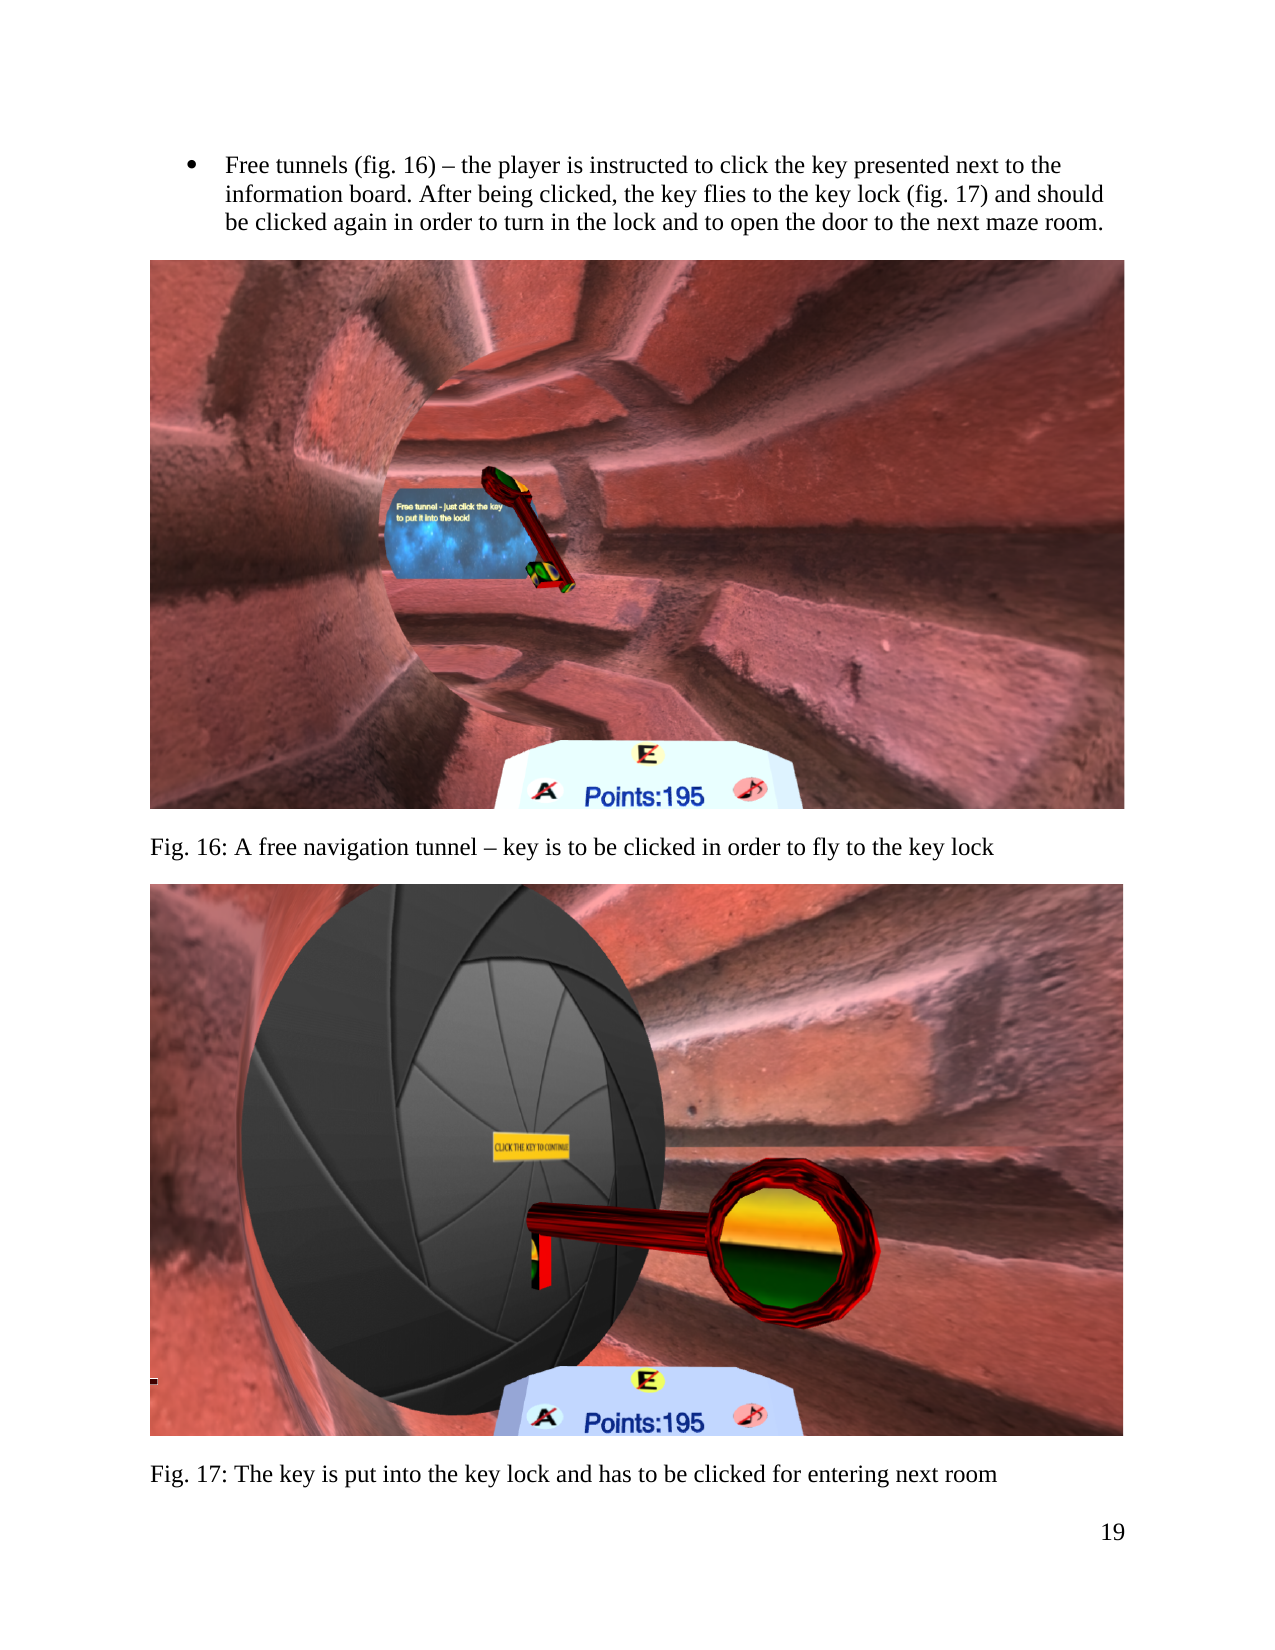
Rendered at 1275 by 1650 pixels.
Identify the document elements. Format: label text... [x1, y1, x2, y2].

text Fig. 17: The key is put into the key lock and has to be clicked for entering next room [150, 1459, 1125, 1488]
picture [150, 260, 1125, 809]
text Fig. 16: A free navigation tunnel – key is to be clicked in order to fly to the key lock [150, 832, 1125, 861]
picture [150, 884, 1124, 1436]
list Free tunnels (fig. 16) – the player is instructed to click the key presented next to the information board. After being clicked, the key flies to the key lock (fig. 17) and should be clicked again in order to turn in the lock and to open the door to the next maze room. [187, 150, 1125, 236]
